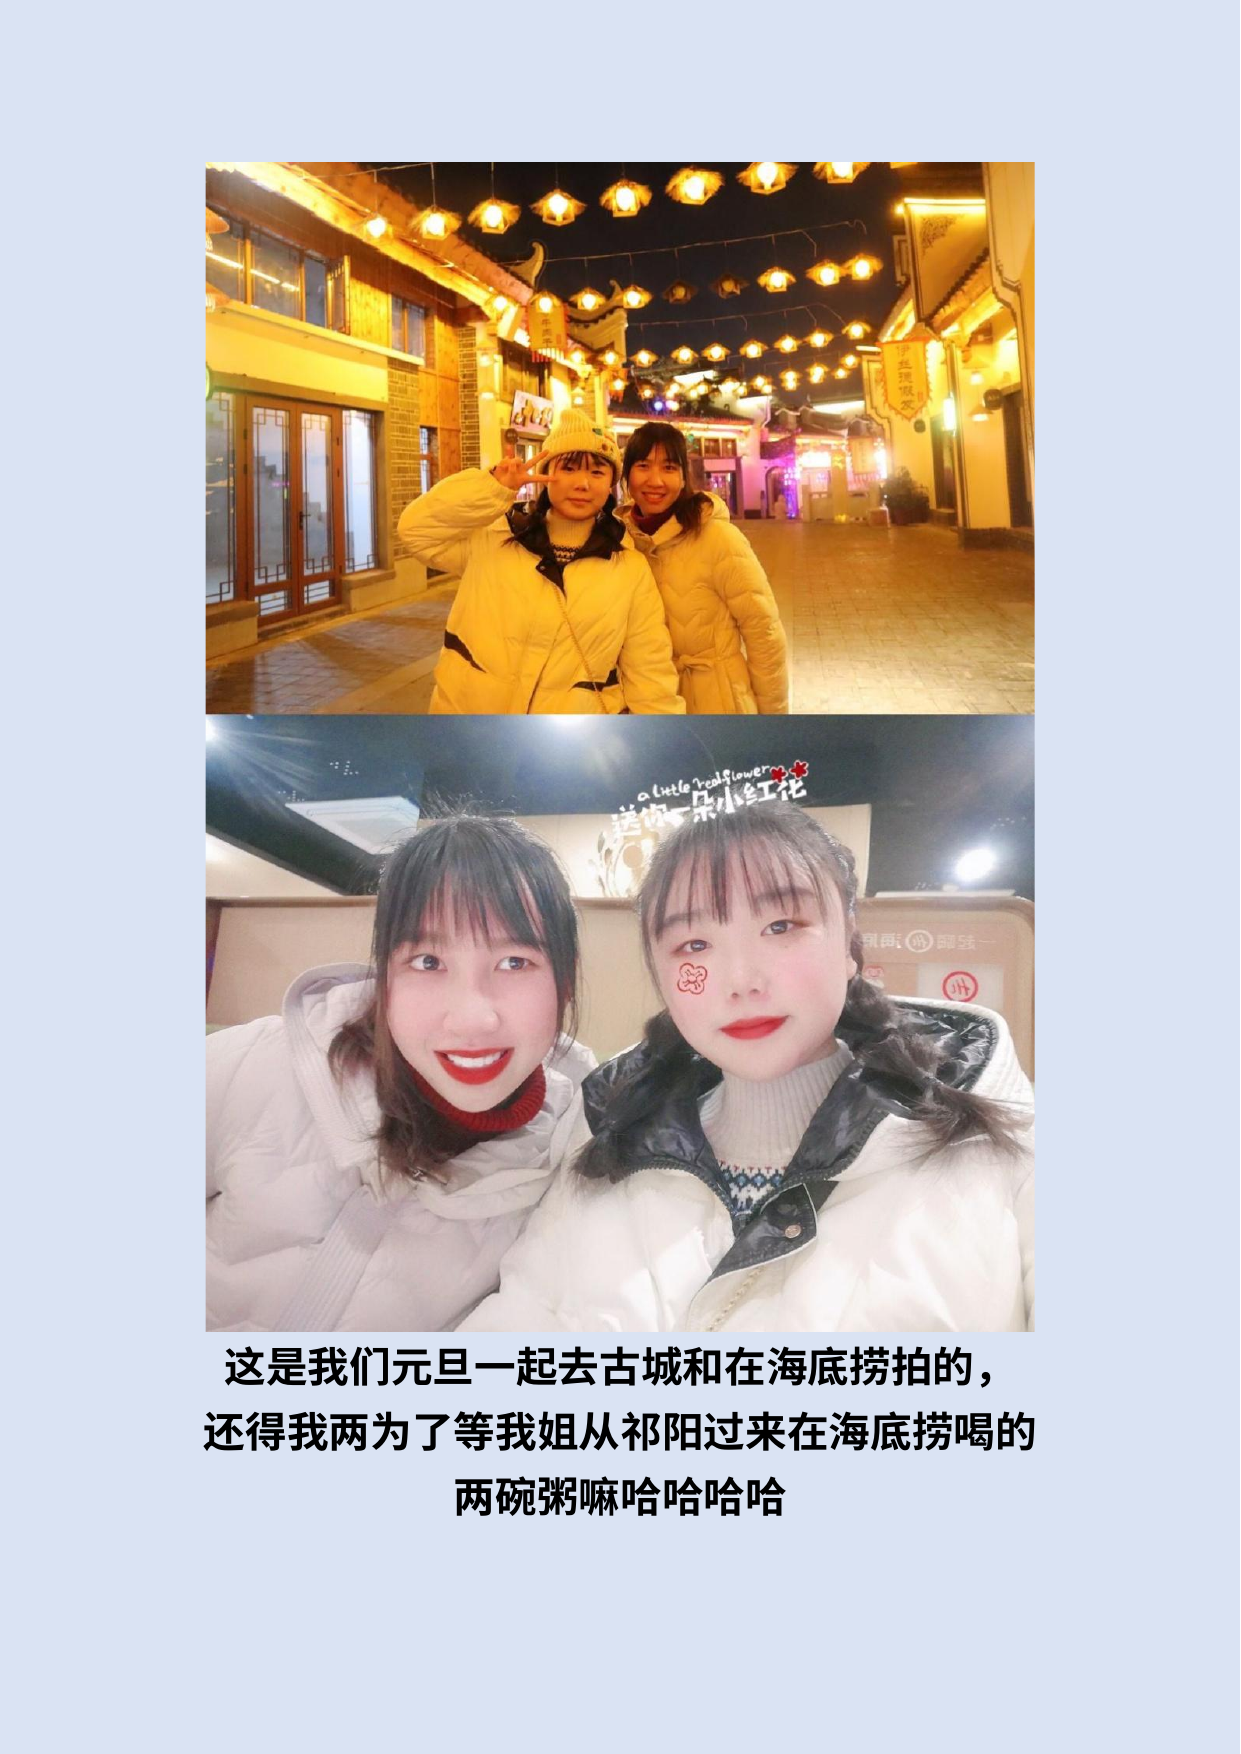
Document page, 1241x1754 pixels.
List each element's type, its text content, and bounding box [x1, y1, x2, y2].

picture [205, 162, 1035, 1332]
text 还得我两为了等我姐从祁阳过来在海底捞喝的两碗粥嘛哈哈哈哈 [187, 1397, 1053, 1527]
text 这是我们元旦一起去古城和在海底捞拍的， [187, 1332, 1053, 1397]
